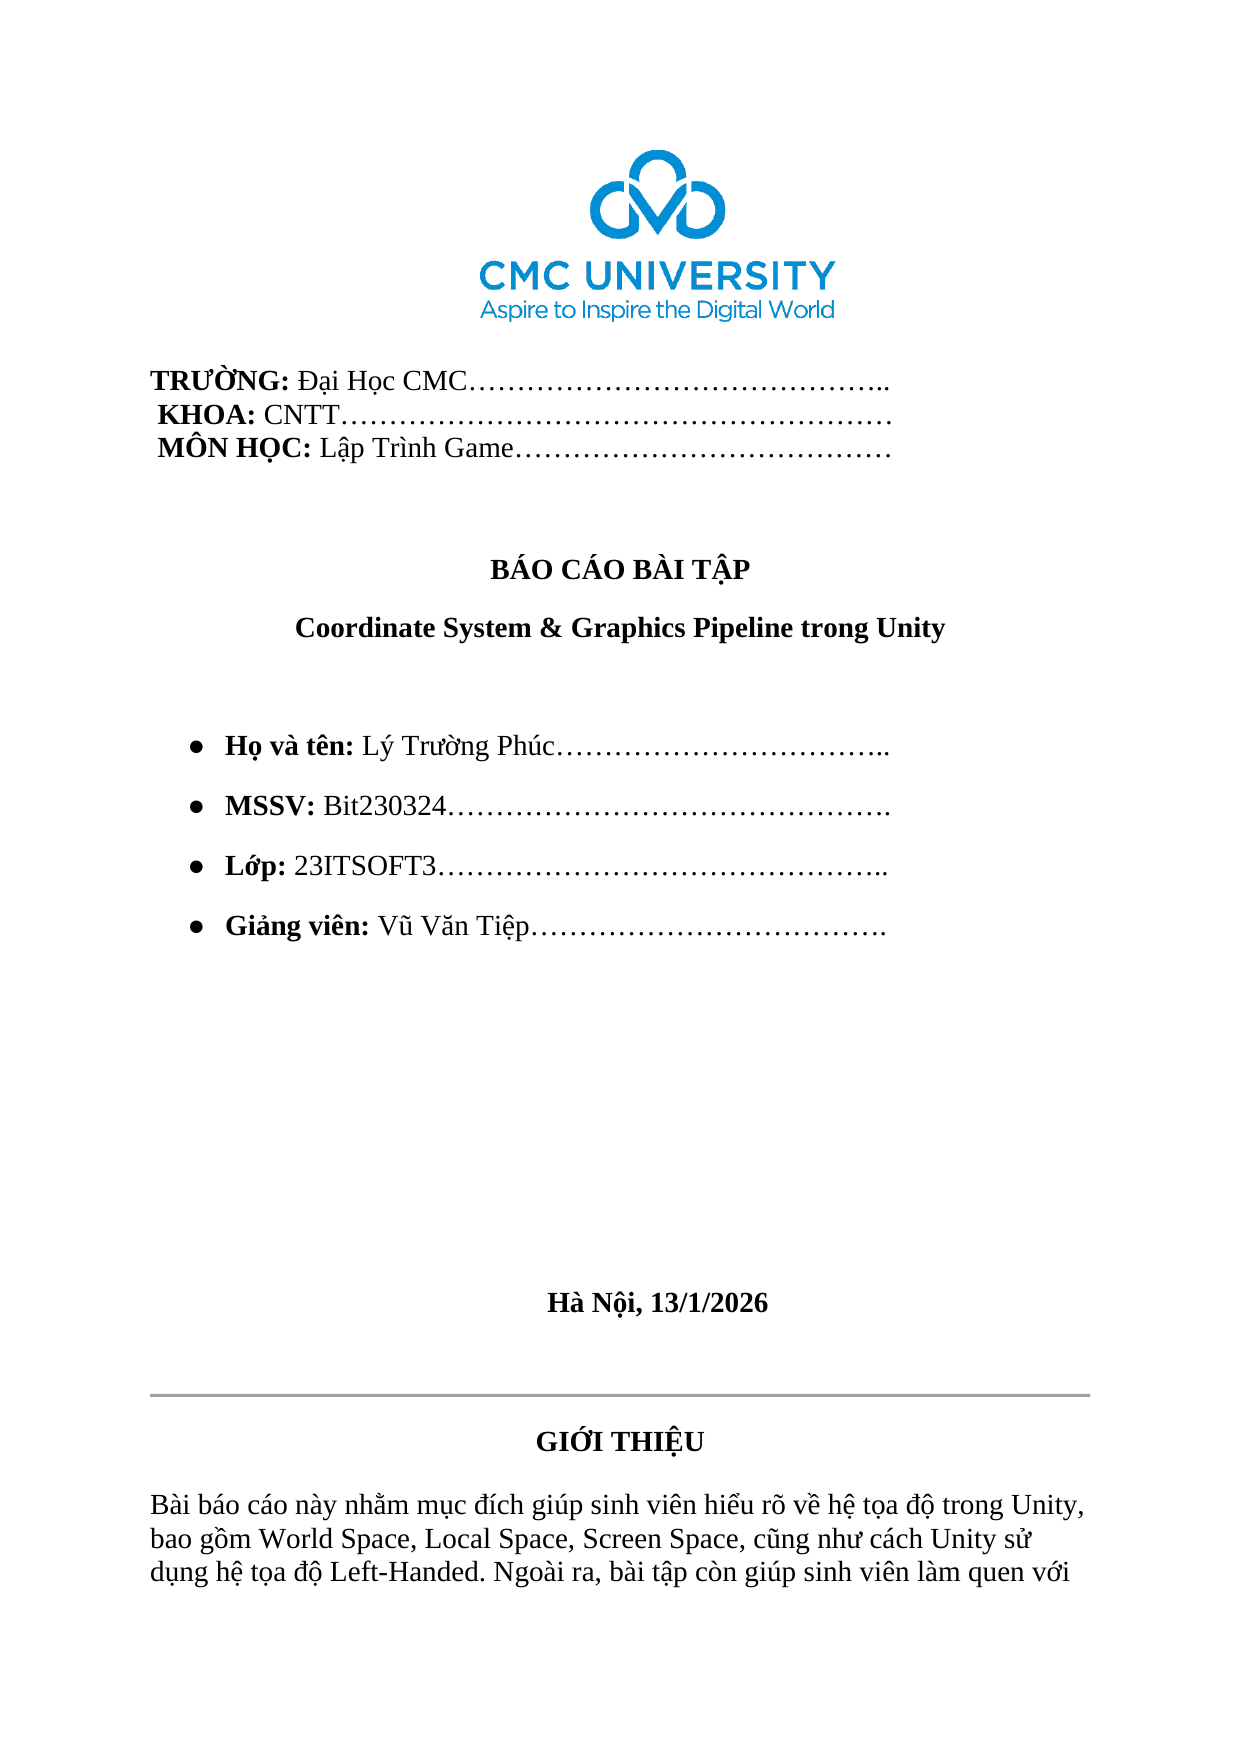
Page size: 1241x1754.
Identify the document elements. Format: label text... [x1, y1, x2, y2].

picture [722, 307, 729, 315]
list Giảng viên: Vũ Văn Tiệp………………………………. [187, 907, 1090, 967]
picture [615, 307, 622, 316]
picture [700, 303, 710, 315]
text GIỚI THIỆU [150, 1424, 1090, 1457]
text BÁO CÁO BÀI TẬP [150, 552, 1090, 585]
picture [512, 307, 519, 316]
picture [479, 150, 836, 322]
list Họ và tên: Lý Trường Phúc…………………………….. [187, 727, 1090, 787]
text TRƯỜNG: Đại Học CMC…………………………………….. KHOA: CNTT………………………………………………… MÔN HỌC: Lập Trình Game………………………………… [150, 363, 1090, 464]
list MSSV: Bit230324………………………………………. [187, 787, 1090, 847]
list Lớp: 23ITSOFT3……………………………………….. [187, 847, 1090, 907]
text Hà Nội, 13/1/2026 [225, 1285, 1090, 1319]
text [150, 1487, 1090, 1588]
text Coordinate System & Graphics Pipeline trong Unity [150, 610, 1090, 644]
